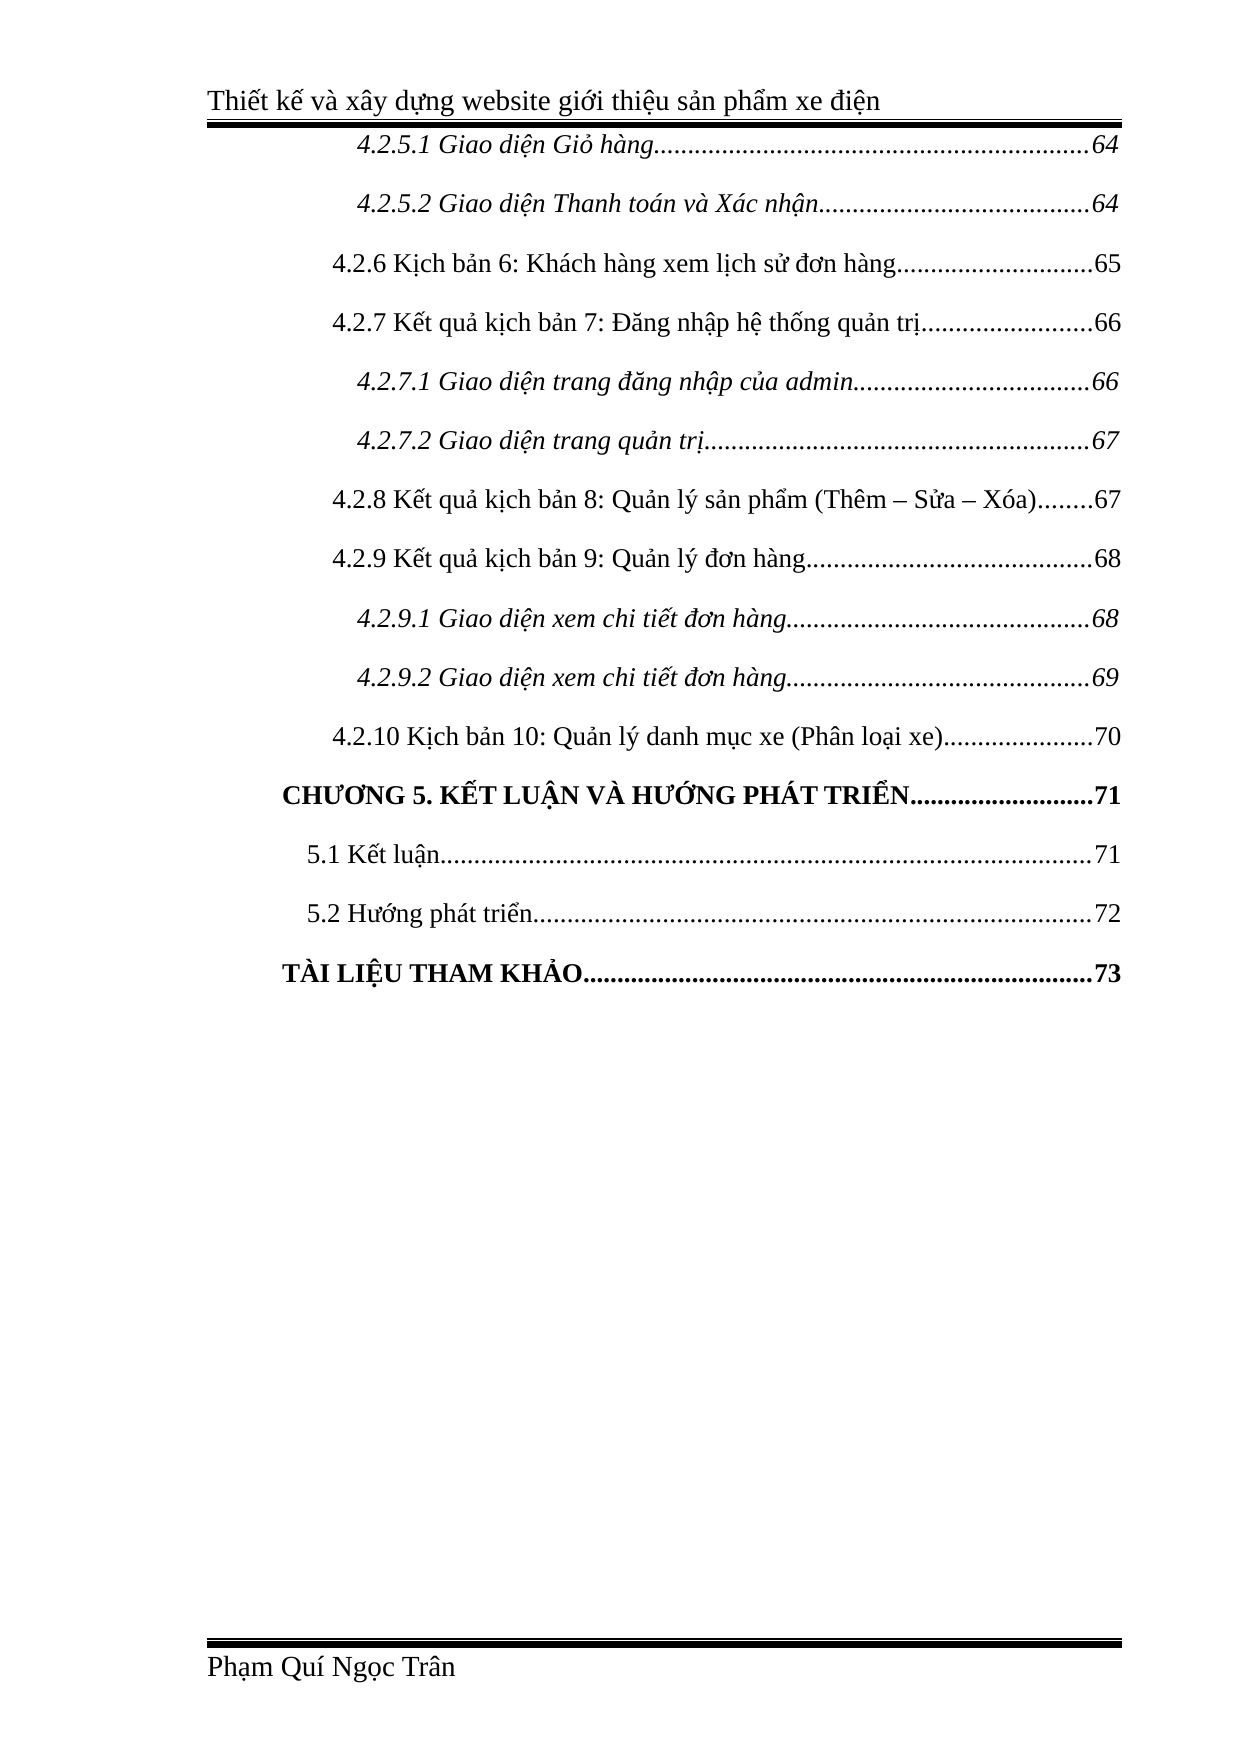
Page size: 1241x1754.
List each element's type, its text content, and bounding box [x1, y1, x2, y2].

text 4.2.6 Kịch bản 6: Khách hàng xem lịch sử đơn hàng 65 [257, 247, 1122, 278]
text CHƯƠNG 5. KẾT LUẬN VÀ HƯỚNG PHÁT TRIỂN 71 [207, 779, 1122, 810]
text 4.2.10 Kịch bản 10: Quản lý danh mục xe (Phân loại xe) 70 [257, 720, 1122, 751]
text 4.2.7.1 Giao diện trang đăng nhập của admin 66 [282, 365, 1122, 396]
text 4.2.9 Kết quả kịch bản 9: Quản lý đơn hàng 68 [257, 542, 1122, 574]
text 4.2.7 Kết quả kịch bản 7: Đăng nhập hệ thống quản trị 66 [257, 306, 1122, 337]
text 5.1 Kết luận 71 [232, 838, 1122, 869]
text 4.2.9.2 Giao diện xem chi tiết đơn hàng 69 [282, 661, 1122, 692]
text TÀI LIỆU THAM KHẢO 73 [207, 957, 1122, 988]
text 4.2.5.1 Giao diện Giỏ hàng 64 [282, 128, 1122, 159]
text 4.2.9.1 Giao diện xem chi tiết đơn hàng 68 [282, 602, 1122, 633]
text 4.2.5.2 Giao diện Thanh toán và Xác nhận 64 [282, 187, 1122, 219]
text 5.2 Hướng phát triển 72 [232, 897, 1122, 929]
text 4.2.7.2 Giao diện trang quản trị 67 [282, 424, 1122, 455]
text 4.2.8 Kết quả kịch bản 8: Quản lý sản phẩm (Thêm – Sửa – Xóa) 67 [257, 483, 1122, 514]
